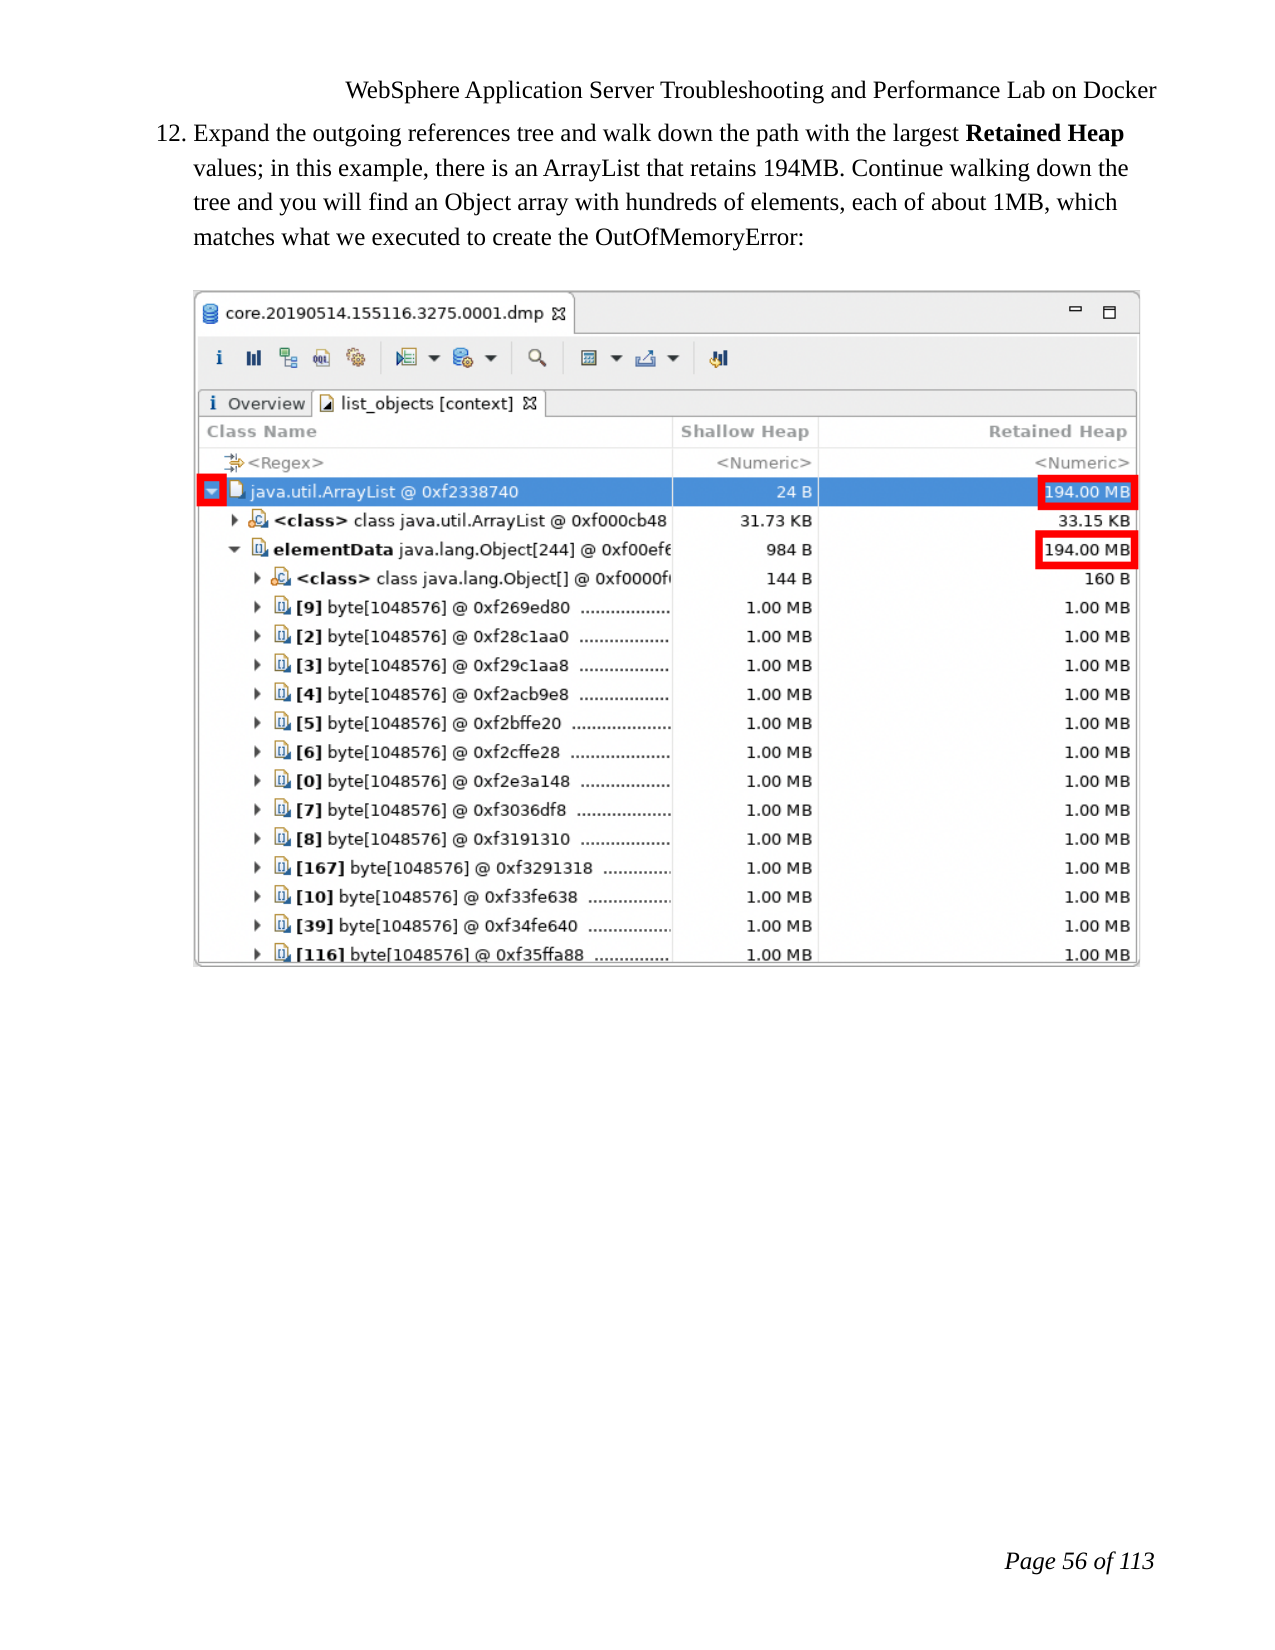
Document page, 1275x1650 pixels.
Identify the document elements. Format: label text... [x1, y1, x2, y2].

picture [193, 290, 1141, 967]
